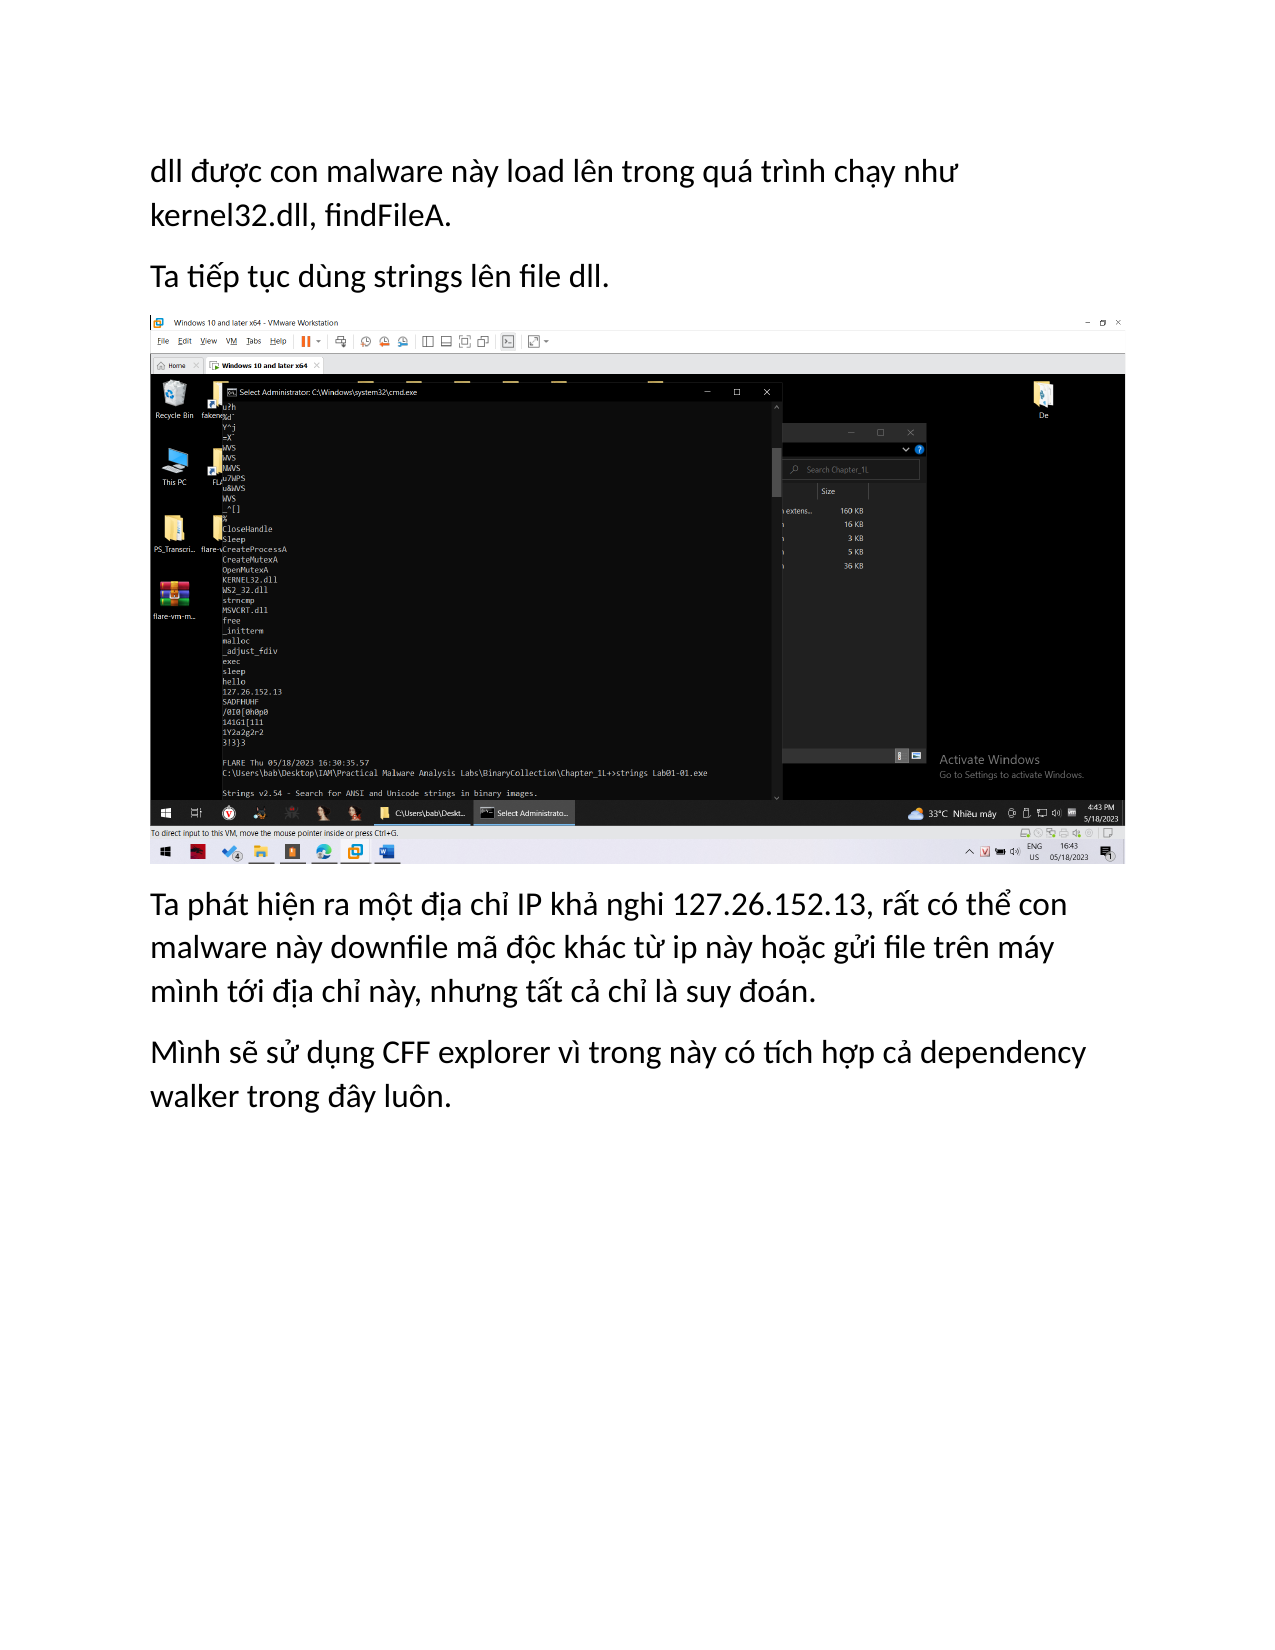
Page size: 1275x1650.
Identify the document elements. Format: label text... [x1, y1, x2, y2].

text Ta phát hiện ra một địa chỉ IP khả nghi 127.26.152.13, rất có thể con malware này downfile mã độc khác từ ip này hoặc gửi file trên máy mình tới địa chỉ này, nhưng tất cả chỉ là suy đoán. [150, 882, 1125, 1011]
picture [150, 315, 1125, 864]
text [150, 150, 1125, 235]
text Mình sẽ sử dụng CFF explorer vì trong này có tích hợp cả dependency walker trong đây luôn. [150, 1031, 1125, 1116]
text Ta tiếp tục dùng strings lên file dll. [150, 254, 1125, 295]
